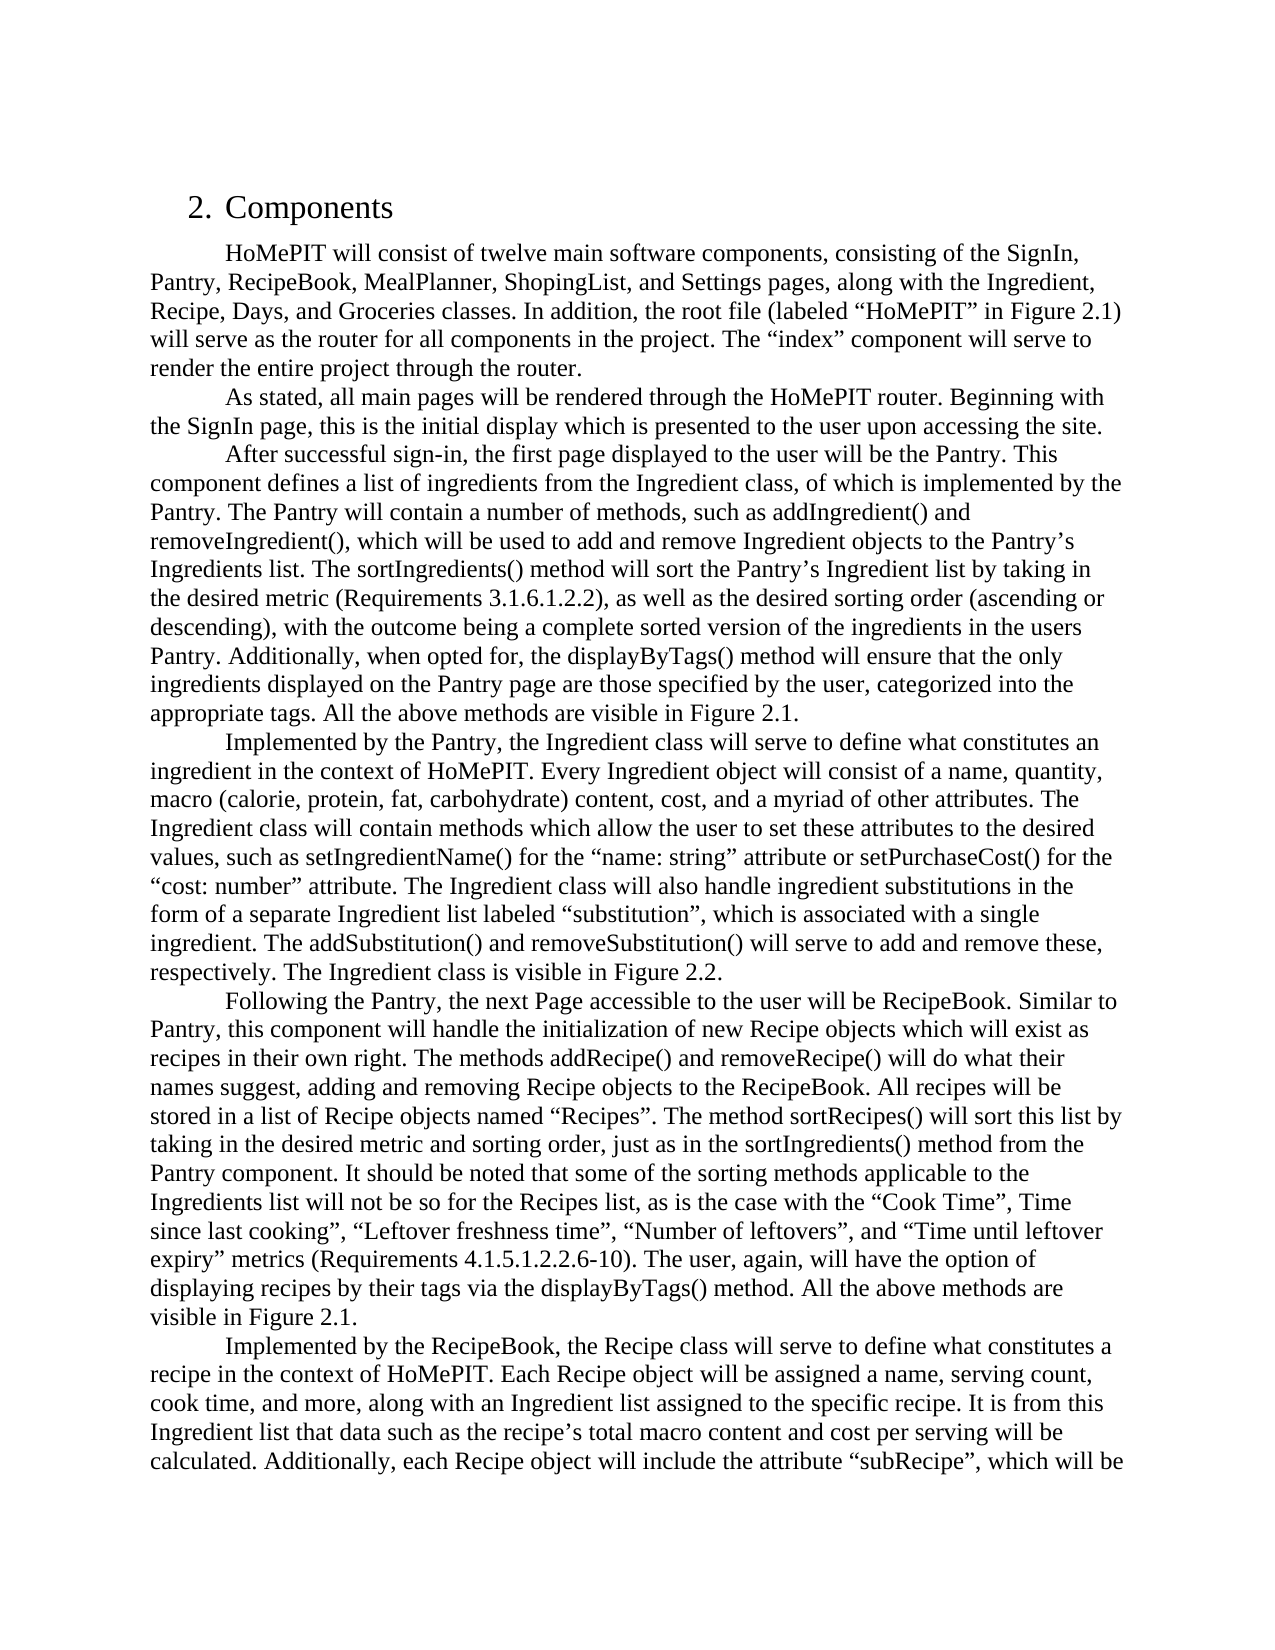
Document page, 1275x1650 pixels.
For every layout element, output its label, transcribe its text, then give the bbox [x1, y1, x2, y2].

text As stated, all main pages will be rendered through the HoMePIT router. Beginning with the SignIn page, this is the initial display which is presented to the user upon accessing the site. [150, 382, 1125, 439]
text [150, 1331, 1125, 1474]
text After successful sign-in, the first page displayed to the user will be the Pantry. This component defines a list of ingredients from the Ingredient class, of which is implemented by the Pantry. The Pantry will contain a number of methods, such as addIngredient() and removeIngredient(), which will be used to add and remove Ingredient objects to the Pantry’s Ingredients list. The sortIngredients() method will sort the Pantry’s Ingredient list by taking in the desired metric (Requirements 3.1.6.1.2.2), as well as the desired sorting order (ascending or descending), with the outcome being a complete sorted version of the ingredients in the users Pantry. Additionally, when opted for, the displayByTags() method will ensure that the only ingredients displayed on the Pantry page are those specified by the user, categorized into the appropriate tags. All the above methods are visible in Figure 2.1. [150, 439, 1125, 727]
text Implemented by the Pantry, the Ingredient class will serve to define what constitutes an ingredient in the context of HoMePIT. Every Ingredient object will consist of a name, quantity, macro (calorie, protein, fat, carbohydrate) content, cost, and a myriad of other attributes. The Ingredient class will contain methods which allow the user to set these attributes to the desired values, such as setIngredientName() for the “name: string” attribute or setPurchaseCost() for the “cost: number” attribute. The Ingredient class will also handle ingredient substitutions in the form of a separate Ingredient list labeled “substitution”, which is associated with a single ingredient. The addSubstitution() and removeSubstitution() will serve to add and remove these, respectively. The Ingredient class is visible in Figure 2.2. [150, 727, 1125, 986]
text Following the Pantry, the next Page accessible to the user will be RecipeBook. Similar to Pantry, this component will handle the initialization of new Recipe objects which will exist as recipes in their own right. The methods addRecipe() and removeRecipe() will do what their names suggest, adding and removing Recipe objects to the RecipeBook. All recipes will be stored in a list of Recipe objects named “Recipes”. The method sortRecipes() will sort this list by taking in the desired metric and sorting order, just as in the sortIngredients() method from the Pantry component. It should be noted that some of the sorting methods applicable to the Ingredients list will not be so for the Recipes list, as is the case with the “Cook Time”, Time since last cooking”, “Leftover freshness time”, “Number of leftovers”, and “Time until leftover expiry” metrics (Requirements 4.1.5.1.2.2.6-10). The user, again, will have the option of displaying recipes by their tags via the displayByTags() method. All the above methods are visible in Figure 2.1. [150, 986, 1125, 1331]
subtitle Components [187, 187, 1125, 226]
text HoMePIT will consist of twelve main software components, consisting of the SignIn, Pantry, RecipeBook, MealPlanner, ShopingList, and Settings pages, along with the Ingredient, Recipe, Days, and Groceries classes. In addition, the root file (labeled “HoMePIT” in Figure 2.1) will serve as the router for all components in the project. The “index” component will serve to render the entire project through the router. [150, 238, 1125, 382]
